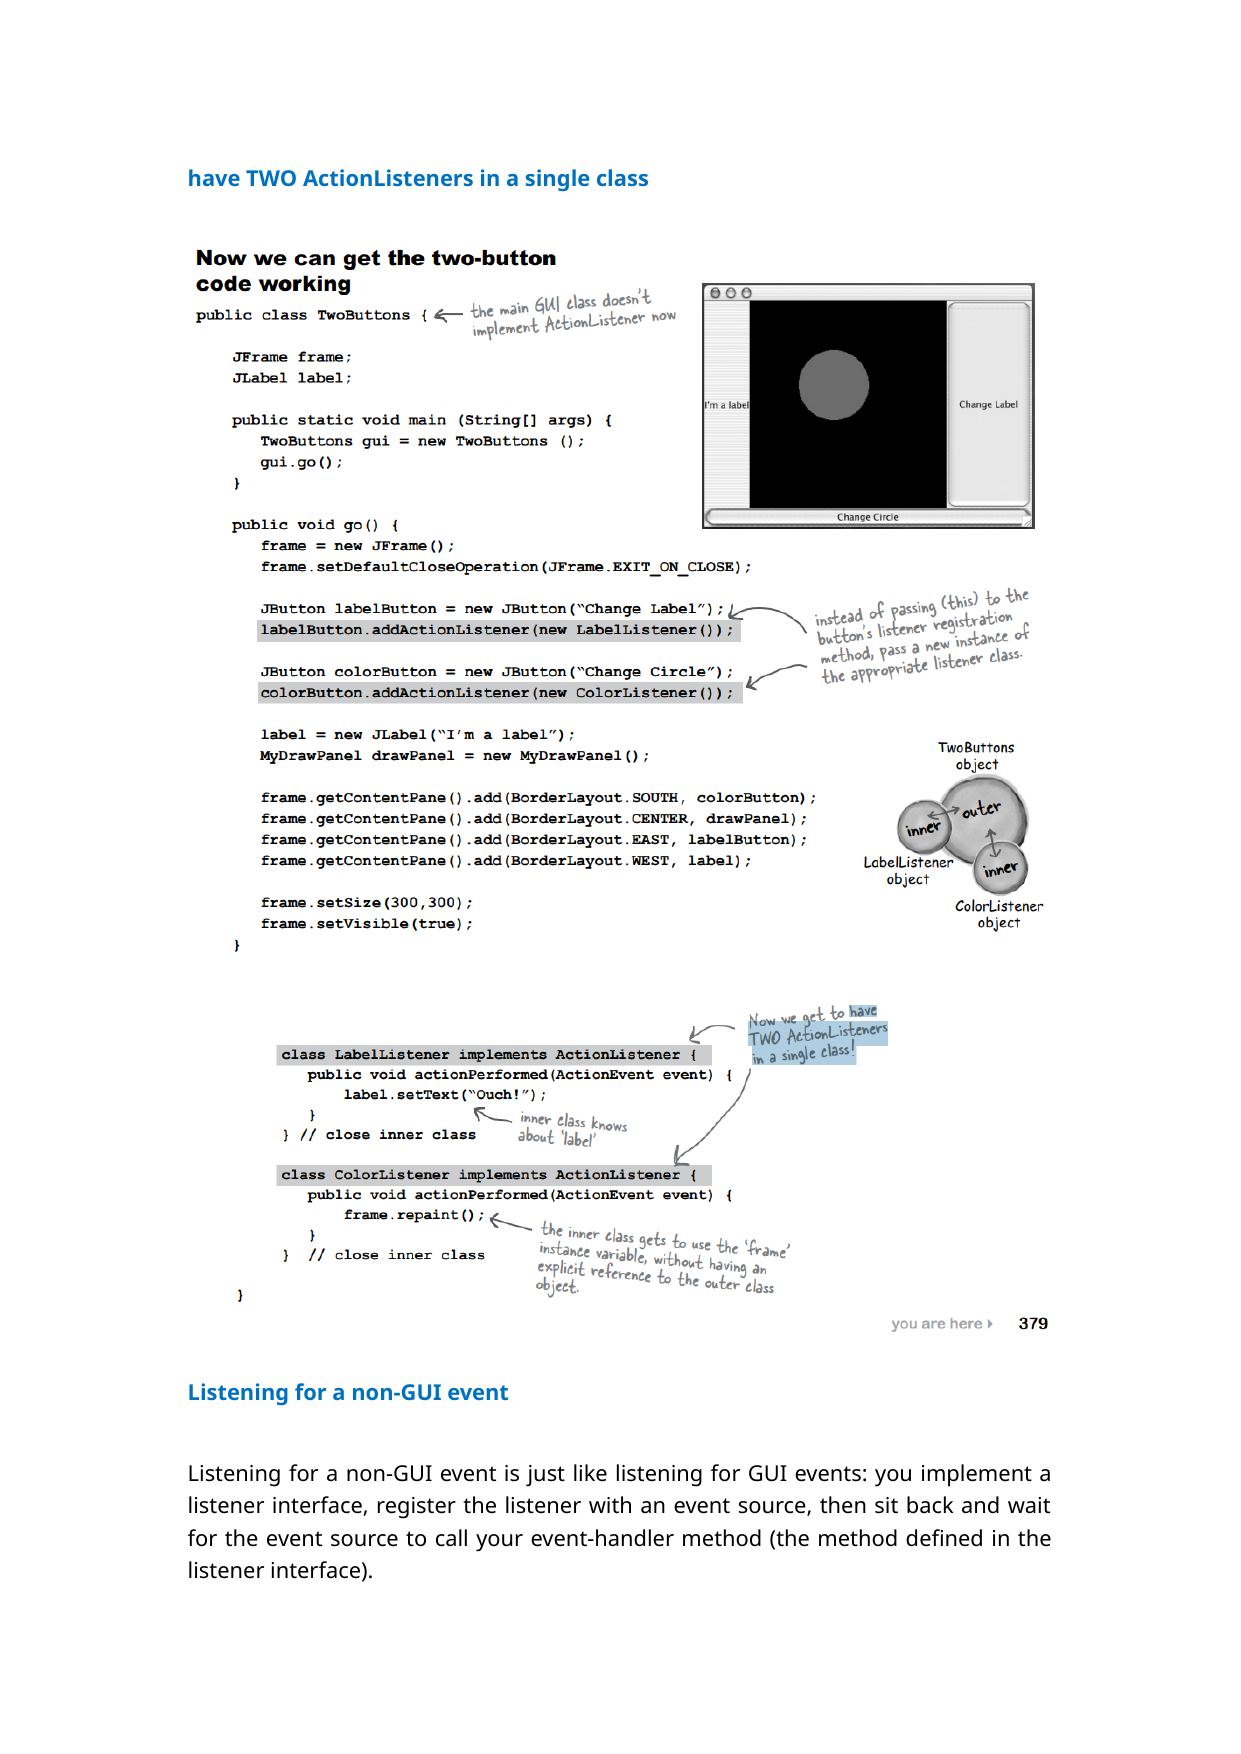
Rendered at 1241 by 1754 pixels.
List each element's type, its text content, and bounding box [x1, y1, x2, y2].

subtitle Listening for a non-GUI event [187, 1375, 1053, 1408]
text Listening for a non-GUI event is just like listening for GUI events: you implement a listener interface, register the listener with an event source, then sit back and wait for the event source to call your event-handler method (the method defined in the listener interface). [187, 1457, 1053, 1587]
subtitle have TWO ActionListeners in a single class [187, 162, 1053, 194]
picture [231, 990, 1053, 1334]
picture [187, 243, 1052, 961]
